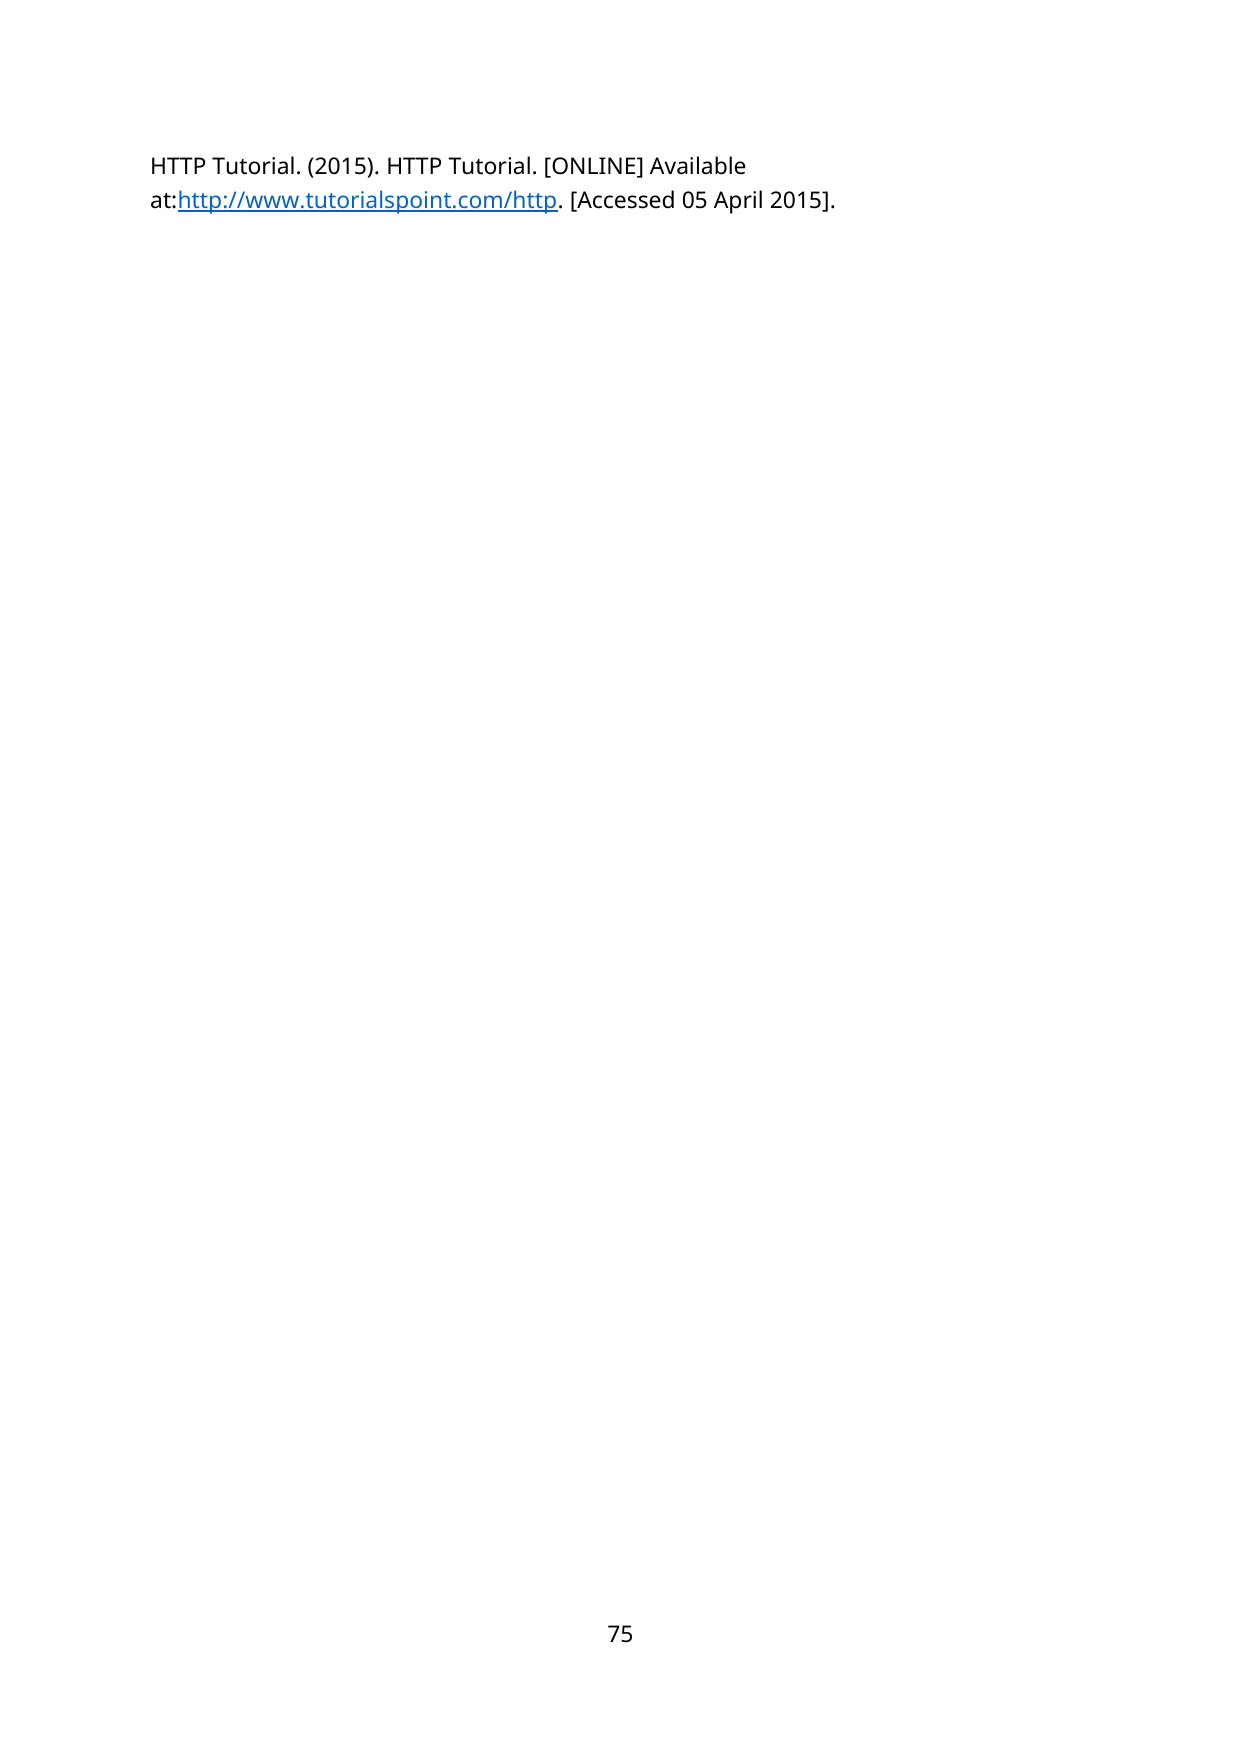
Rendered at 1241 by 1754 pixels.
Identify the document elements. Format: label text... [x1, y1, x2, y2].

text HTTP Tutorial. (2015). HTTP Tutorial. [ONLINE] Available at:http://www.tutorialspoint.com/http. [Accessed 05 April 2015]. [150, 150, 1090, 215]
